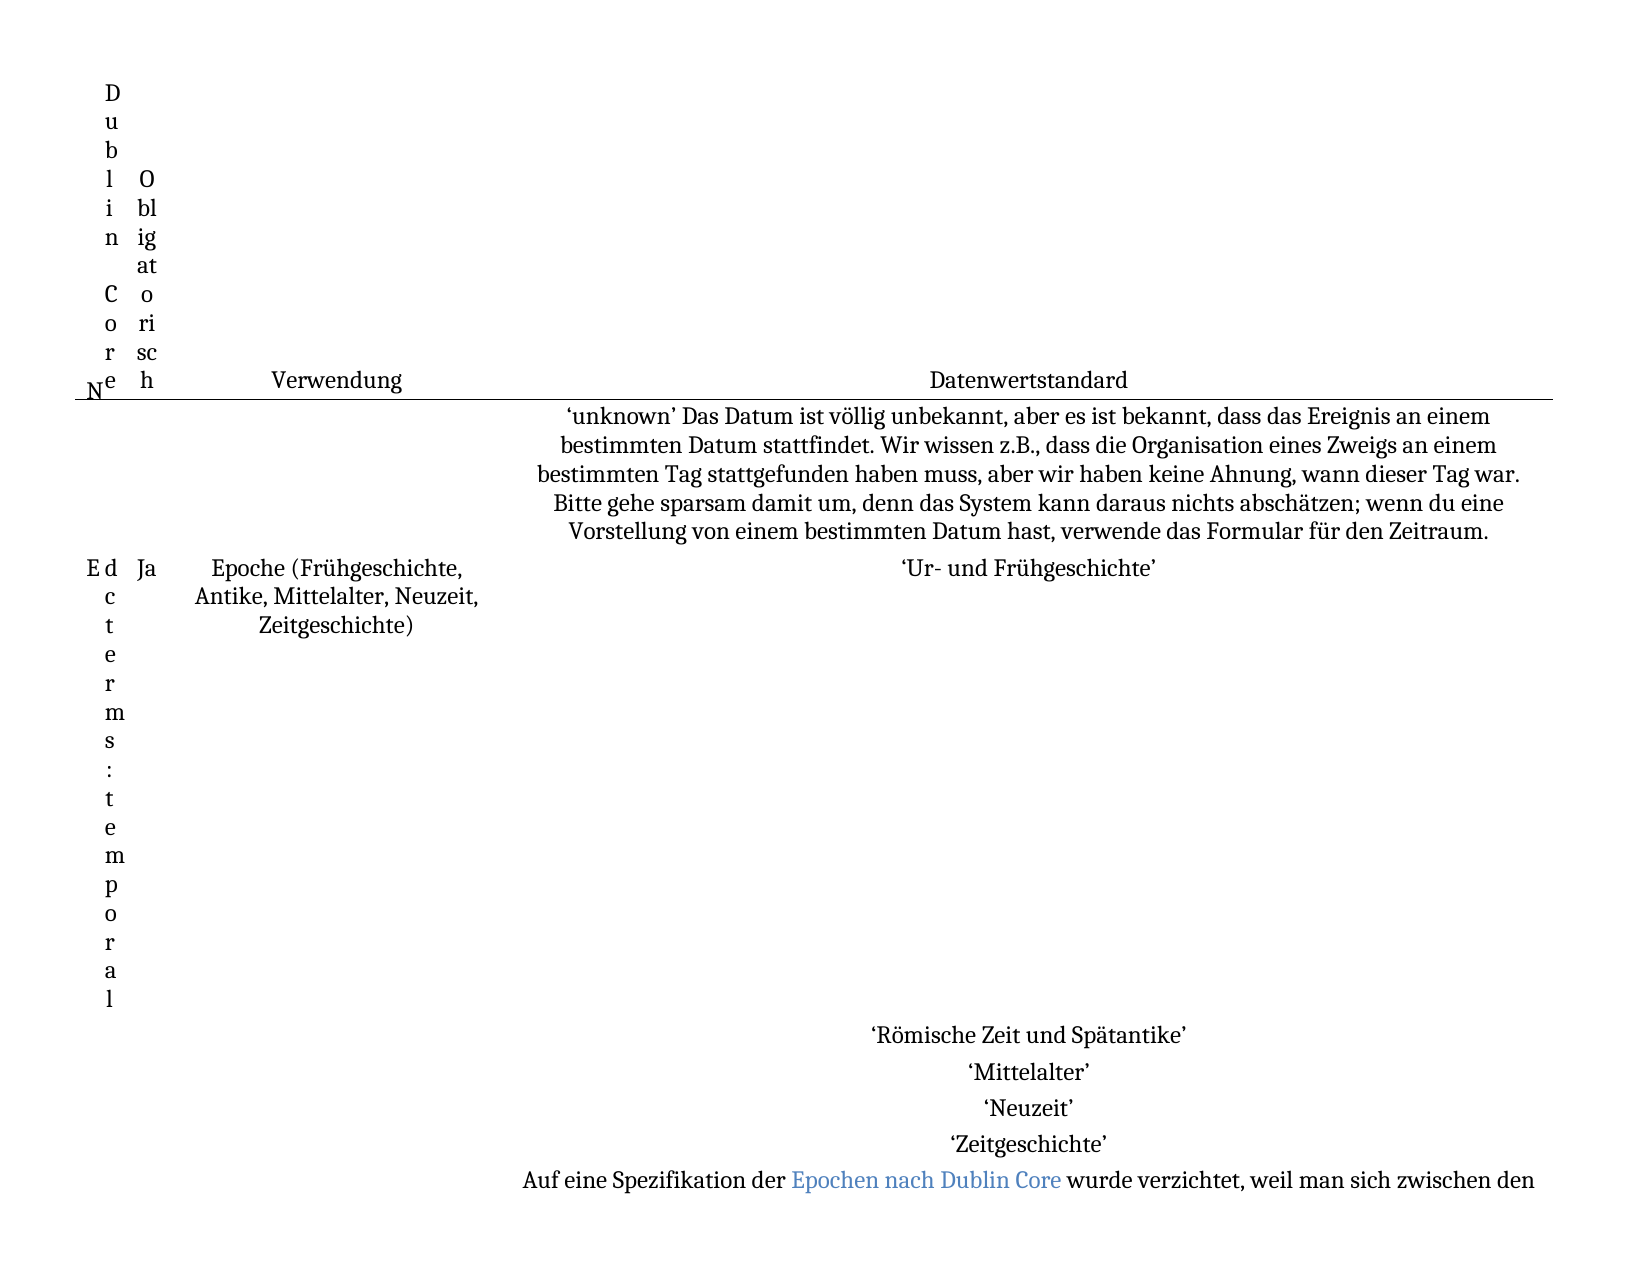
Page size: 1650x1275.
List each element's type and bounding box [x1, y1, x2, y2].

table_header [64, 75, 1564, 1199]
